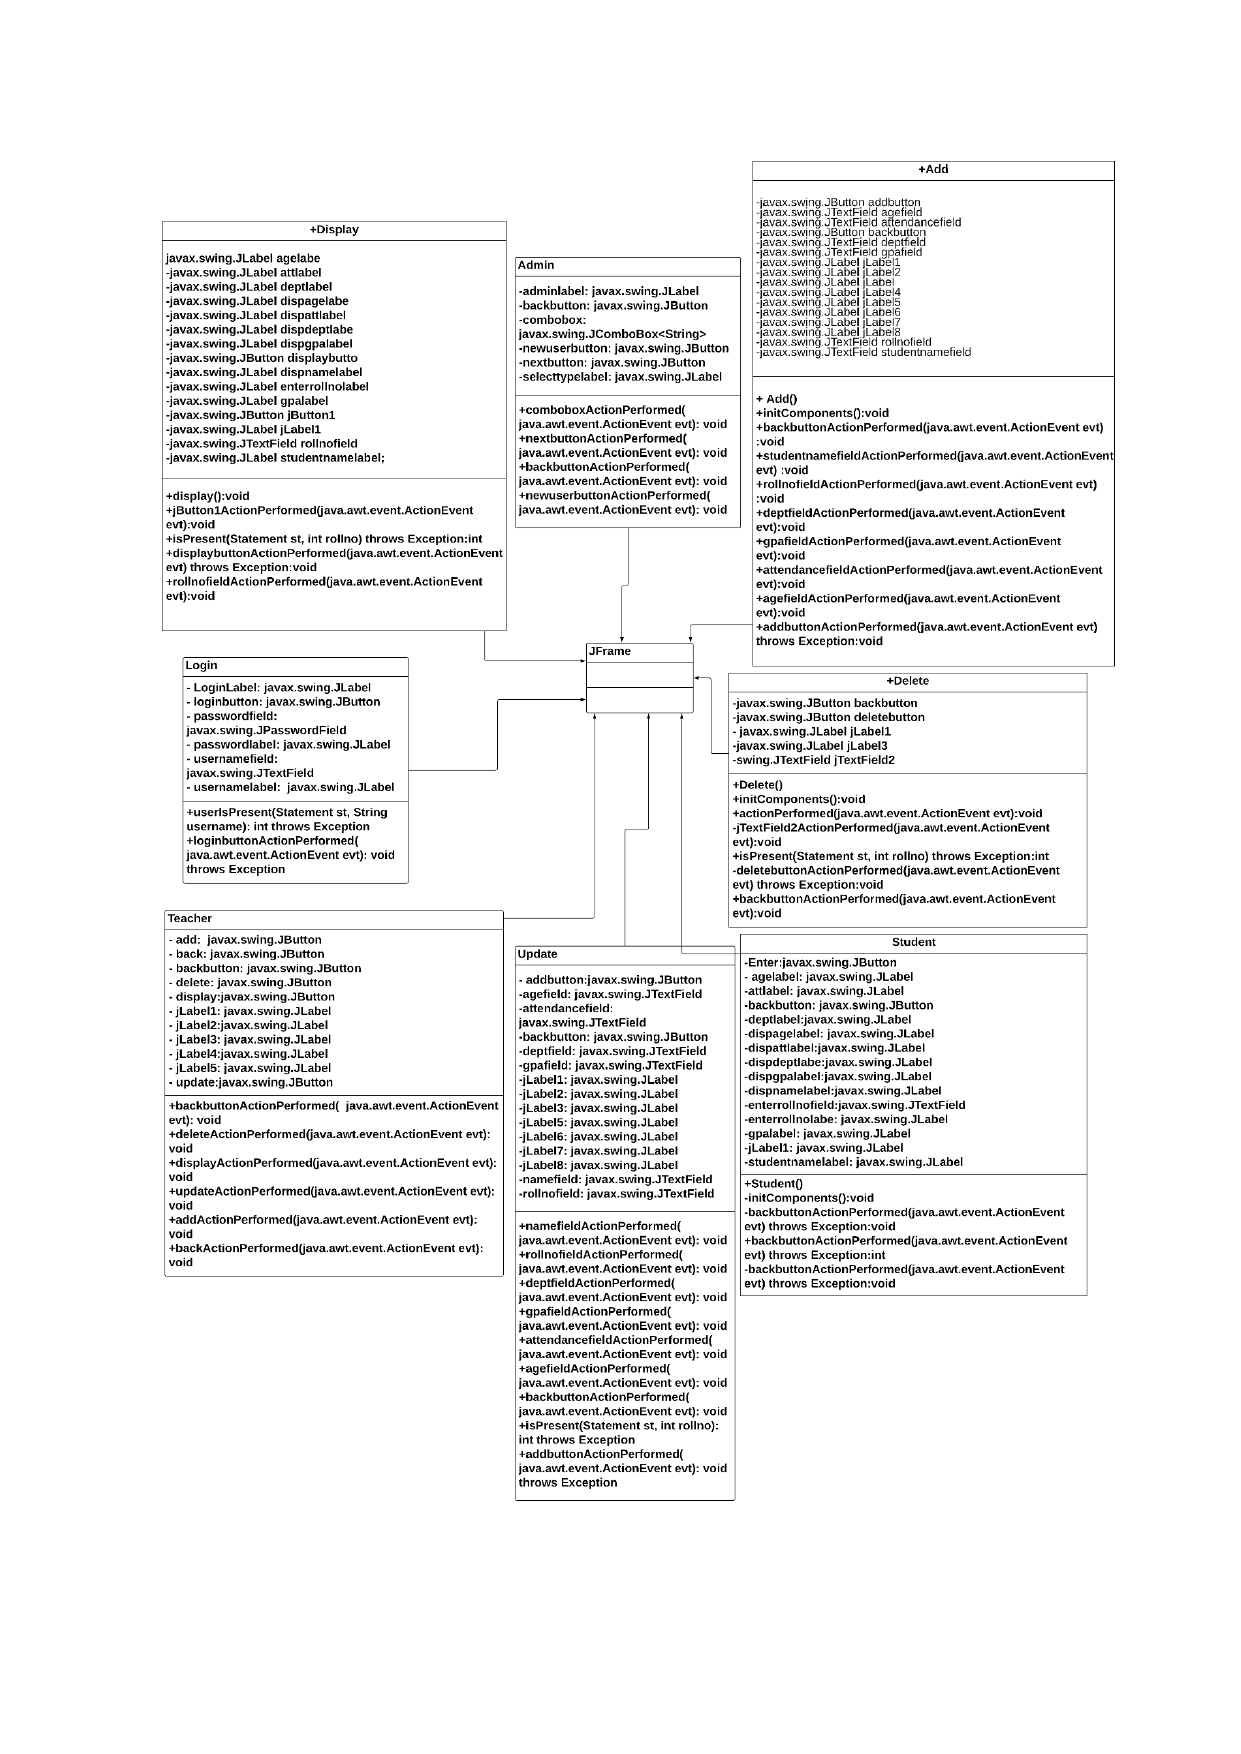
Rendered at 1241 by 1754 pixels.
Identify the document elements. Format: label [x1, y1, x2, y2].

picture [150, 150, 1126, 1512]
